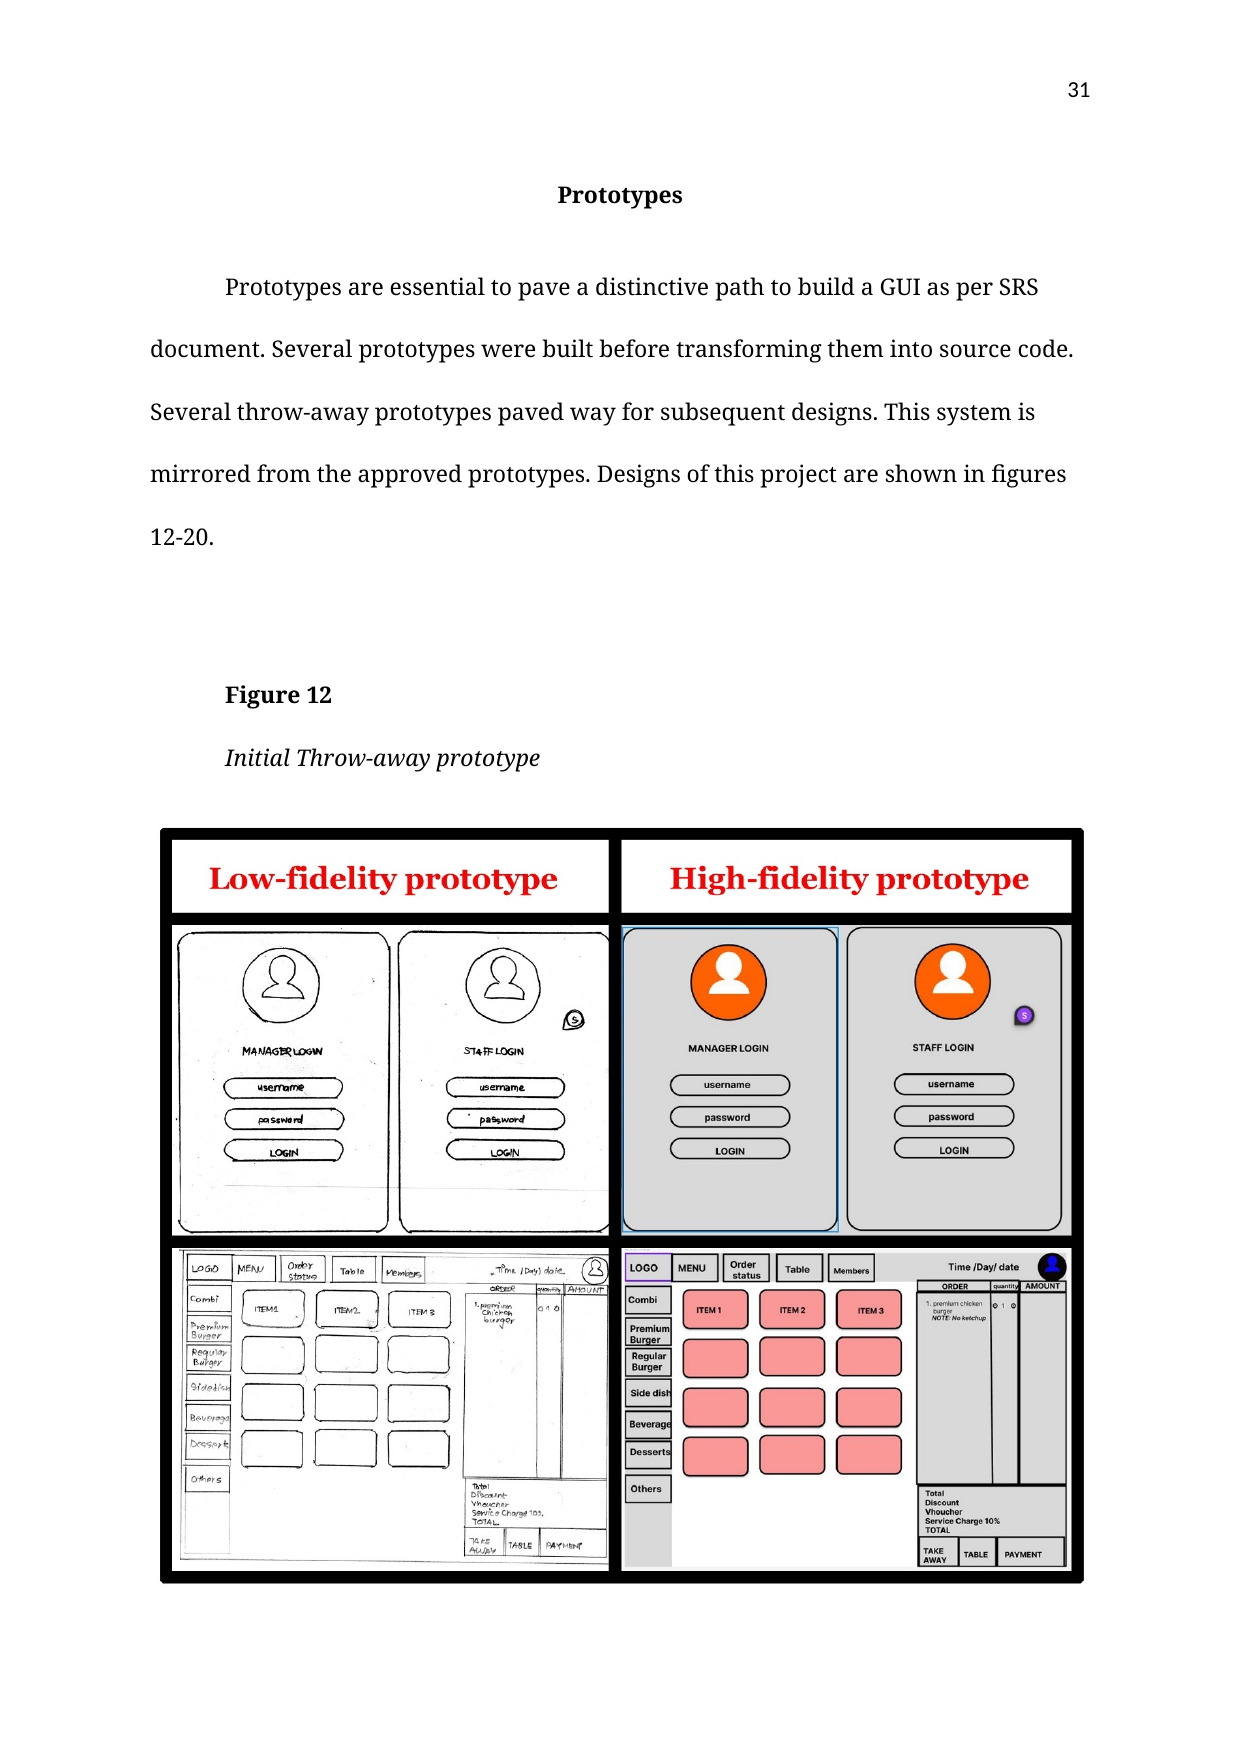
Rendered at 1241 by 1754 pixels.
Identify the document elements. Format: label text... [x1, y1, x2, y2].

subtitle Prototypes [150, 179, 1090, 210]
subtitle Figure 12 [225, 679, 1090, 710]
text Initial Throw-away prototype [150, 742, 1090, 773]
text Prototypes are essential to pave a distinctive path to build a GUI as per SRS document. Several prototypes were built before transforming them into source code. Several throw-away prototypes paved way for subsequent designs. This system is mirrored from the approved prototypes. Designs of this project are shown in figures 12-20. [150, 271, 1090, 552]
picture [150, 825, 1091, 1588]
